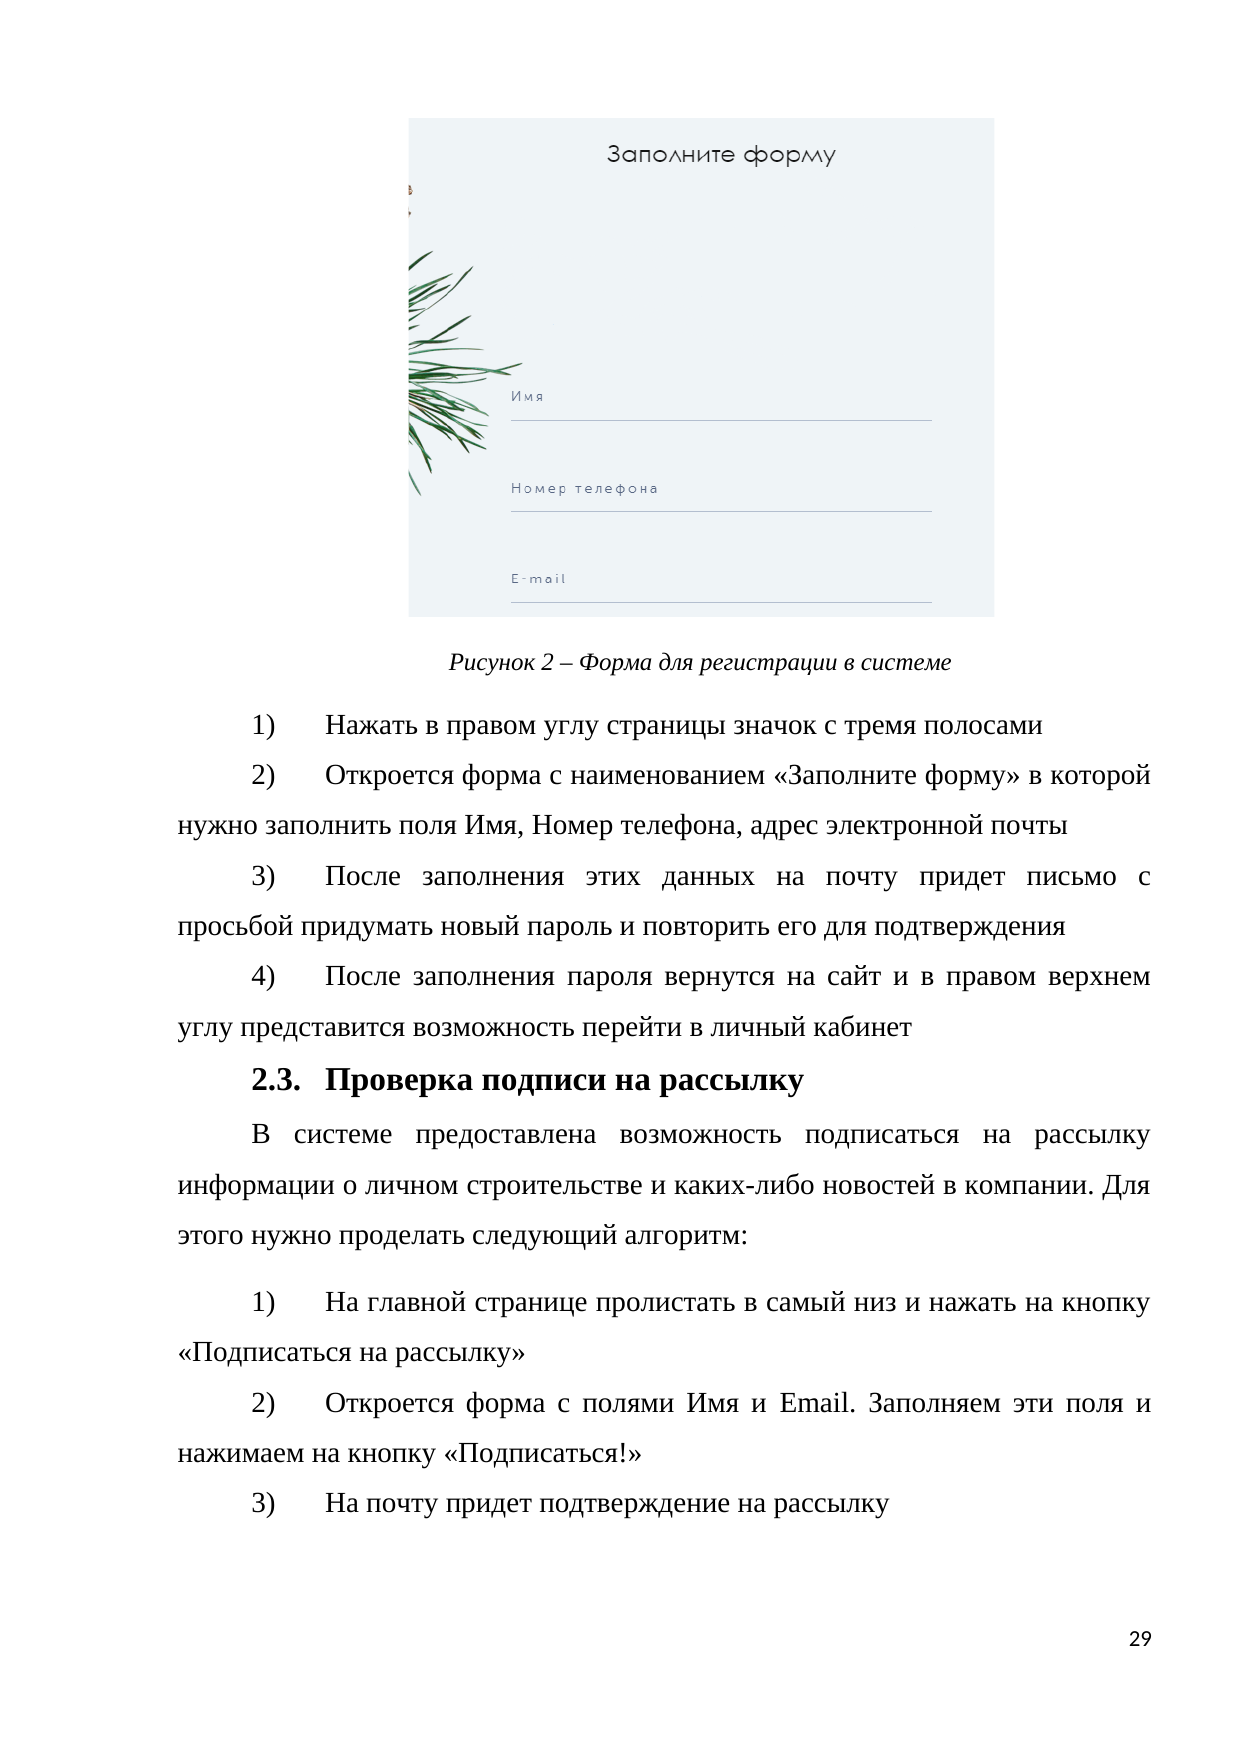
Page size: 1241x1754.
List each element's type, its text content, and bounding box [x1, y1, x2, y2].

text В системе предоставлена возможность подписаться на рассылку информации о личном строительстве и каких-либо новостей в компании. Для этого нужно проделать следующий алгоритм: [177, 1117, 1152, 1251]
list Нажать в правом углу страницы значок с тремя полосами [177, 707, 1152, 740]
list Проверка подписи на рассылку [177, 1059, 1152, 1097]
list Откроется форма с полями Имя и Email. Заполняем эти поля и нажимаем на кнопку «Подписаться!» [177, 1385, 1152, 1469]
picture [408, 118, 995, 617]
list На почту придет подтверждение на рассылку [177, 1485, 1152, 1519]
list На главной странице пролистать в самый низ и нажать на кнопку «Подписаться на рассылку» [177, 1284, 1152, 1368]
list После заполнения этих данных на почту придет письмо с просьбой придумать новый пароль и повторить его для подтверждения [177, 858, 1152, 942]
list После заполнения пароля вернутся на сайт и в правом верхнем углу представится возможность перейти в личный кабинет [177, 958, 1152, 1042]
text Рисунок 2 – Форма для регистрации в системе [177, 647, 1152, 676]
list Откроется форма с наименованием «Заполните форму» в которой нужно заполнить поля Имя, Номер телефона, адрес электронной почты [177, 757, 1152, 841]
